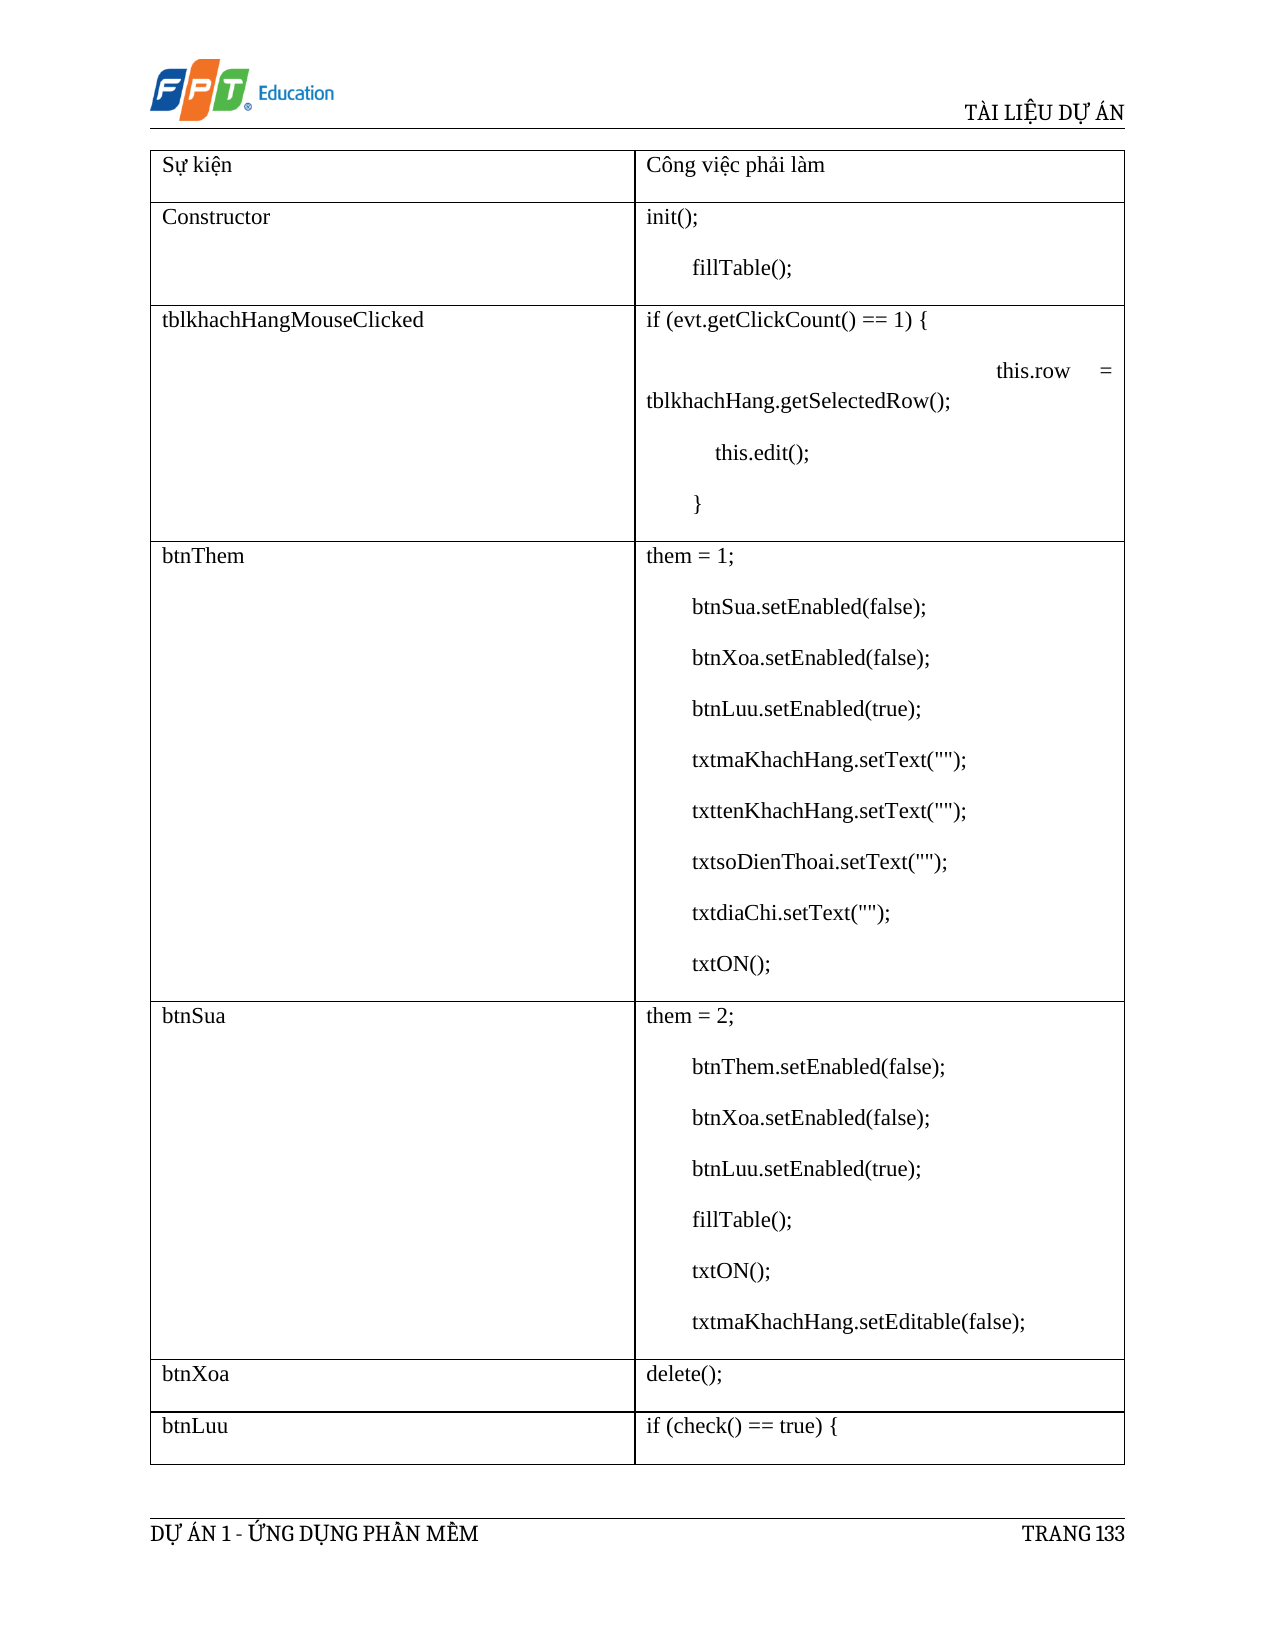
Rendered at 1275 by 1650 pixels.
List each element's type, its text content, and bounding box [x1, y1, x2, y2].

picture [150, 59, 336, 121]
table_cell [636, 1413, 1124, 1463]
table_header Công việc phải làm [636, 151, 1124, 202]
table_cell btnSua [151, 1002, 634, 1359]
table_cell init(); fillTable(); [636, 203, 1124, 305]
table_cell tblkhachHangMouseClicked [151, 306, 634, 541]
table_cell btnThem [151, 542, 634, 1001]
table_cell btnLuu [151, 1413, 634, 1463]
table_cell delete(); [636, 1360, 1124, 1411]
table_cell them = 2; btnThem.setEnabled(false); btnXoa.setEnabled(false); btnLuu.setEnabled(true); fillTable(); txtON(); txtmaKhachHang.setEditable(false); [636, 1002, 1124, 1359]
table_cell Constructor [151, 203, 634, 305]
table_cell if (evt.getClickCount() == 1) { this.row = tblkhachHang.getSelectedRow(); this.edit(); } [636, 306, 1124, 541]
table_cell them = 1; btnSua.setEnabled(false); btnXoa.setEnabled(false); btnLuu.setEnabled(true); txtmaKhachHang.setText(""); txttenKhachHang.setText(""); txtsoDienThoai.setText(""); txtdiaChi.setText(""); txtON(); [636, 542, 1124, 1001]
table_cell btnXoa [151, 1360, 634, 1411]
table_header Sự kiện [151, 151, 634, 202]
